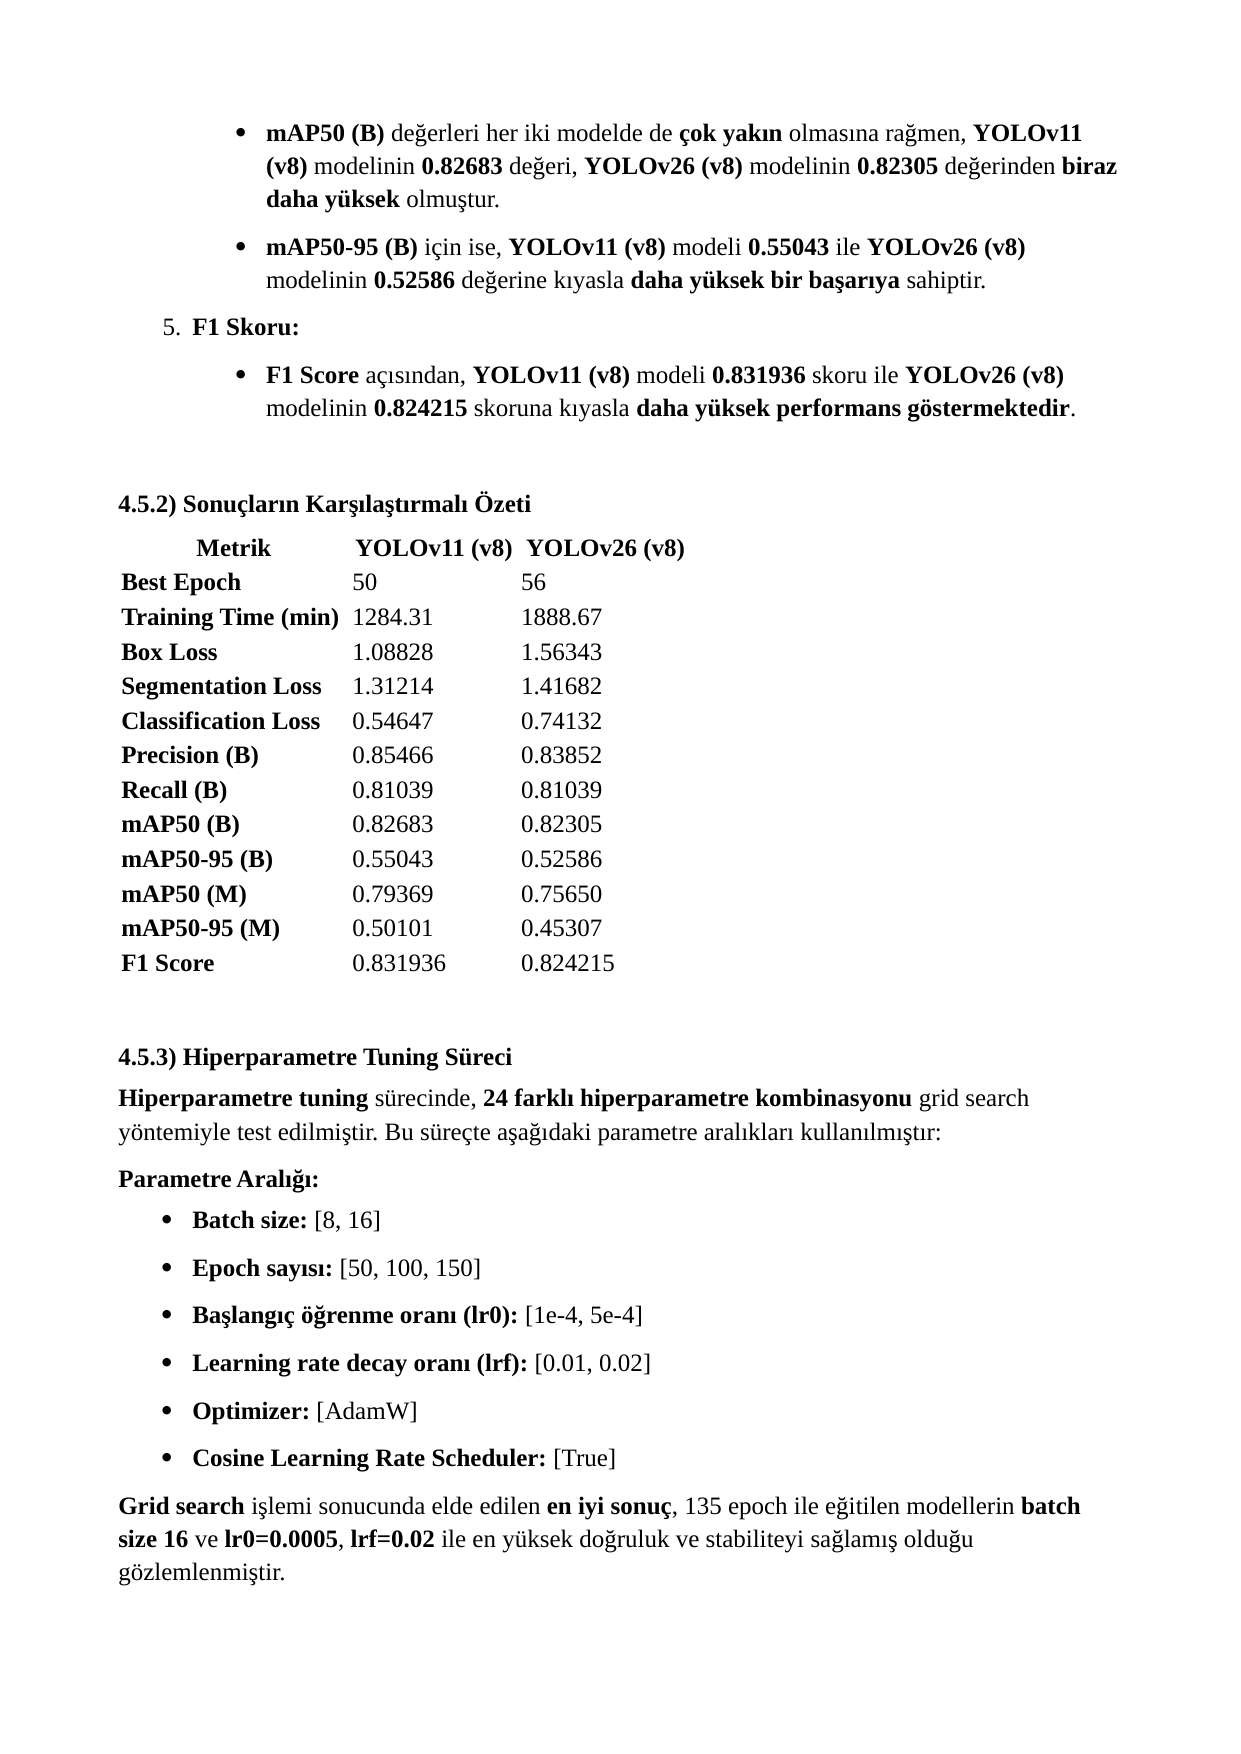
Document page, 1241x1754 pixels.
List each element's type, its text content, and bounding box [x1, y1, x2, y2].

table_cell 0.81039 [518, 772, 693, 807]
list Başlangıç öğrenme oranı (lr0): [1e-4, 5e-4] [162, 1301, 1122, 1329]
list mAP50-95 (B) için ise, YOLOv11 (v8) modeli 0.55043 ile YOLOv26 (v8) modelinin 0.52586 değerine kıyasla daha yüksek bir başarıya sahiptir. [236, 232, 1122, 293]
table_cell Training Time (min) [118, 599, 349, 634]
table_cell Classification Loss [118, 703, 349, 737]
table_cell 0.831936 [349, 945, 518, 979]
table_cell 0.81039 [349, 772, 518, 807]
table_cell 0.83852 [518, 738, 693, 772]
table_cell Segmentation Loss [118, 668, 349, 703]
table_cell 0.74132 [518, 703, 693, 737]
list Optimizer: [AdamW] [162, 1396, 1122, 1424]
table_cell 0.55043 [349, 841, 518, 876]
table_cell 0.82305 [518, 807, 693, 841]
table_cell 0.54647 [349, 703, 518, 737]
list mAP50 (B) değerleri her iki modelde de çok yakın olmasına rağmen, YOLOv11 (v8) modelinin 0.82683 değeri, YOLOv26 (v8) modelinin 0.82305 değerinden biraz daha yüksek olmuştur. [236, 118, 1122, 213]
table_cell 1888.67 [518, 599, 693, 634]
table_cell 1.31214 [349, 668, 518, 703]
subtitle 4.5.3) Hiperparametre Tuning Süreci [118, 1042, 1122, 1071]
table_cell Precision (B) [118, 738, 349, 772]
table_cell Box Loss [118, 634, 349, 668]
list F1 Skoru: [162, 312, 1122, 341]
table_header Metrik [118, 530, 349, 564]
table_cell 0.52586 [518, 841, 693, 876]
table_cell 0.75650 [518, 876, 693, 910]
subtitle 4.5.2) Sonuçların Karşılaştırmalı Özeti [118, 489, 1122, 517]
list Learning rate decay oranı (lrf): [0.01, 0.02] [162, 1348, 1122, 1377]
list Cosine Learning Rate Scheduler: [True] [162, 1443, 1122, 1472]
table_header YOLOv26 (v8) [518, 530, 693, 564]
table_cell Best Epoch [118, 565, 349, 599]
text Grid search işlemi sonucunda elde edilen en iyi sonuç, 135 epoch ile eğitilen modellerin batch size 16 ve lr0=0.0005, lrf=0.02 ile en yüksek doğruluk ve stabiliteyi sağlamış olduğu gözlemlenmiştir. [118, 1491, 1122, 1586]
table_cell 1284.31 [349, 599, 518, 634]
table_cell 56 [518, 565, 693, 599]
table_cell 0.45307 [518, 910, 693, 945]
table_cell 0.85466 [349, 738, 518, 772]
table_cell mAP50 (B) [118, 807, 349, 841]
table_cell F1 Score [118, 945, 349, 979]
list Batch size: [8, 16] [162, 1205, 1122, 1234]
table_cell 0.79369 [349, 876, 518, 910]
list F1 Score açısından, YOLOv11 (v8) modeli 0.831936 skoru ile YOLOv26 (v8) modelinin 0.824215 skoruna kıyasla daha yüksek performans göstermektedir. [236, 360, 1122, 422]
table_cell Recall (B) [118, 772, 349, 807]
table_cell 1.41682 [518, 668, 693, 703]
table_cell 0.50101 [349, 910, 518, 945]
table_header YOLOv11 (v8) [349, 530, 518, 564]
table_cell 50 [349, 565, 518, 599]
table_cell mAP50-95 (M) [118, 910, 349, 945]
table_cell 0.824215 [518, 945, 693, 979]
subtitle Parametre Aralığı: [118, 1164, 1122, 1193]
list Epoch sayısı: [50, 100, 150] [162, 1253, 1122, 1282]
table_cell mAP50 (M) [118, 876, 349, 910]
text Hiperparametre tuning sürecinde, 24 farklı hiperparametre kombinasyonu grid search yöntemiyle test edilmiştir. Bu süreçte aşağıdaki parametre aralıkları kullanılmıştır: [118, 1083, 1122, 1145]
table_cell 1.56343 [518, 634, 693, 668]
table_cell mAP50-95 (B) [118, 841, 349, 876]
table_cell 0.82683 [349, 807, 518, 841]
table_cell 1.08828 [349, 634, 518, 668]
